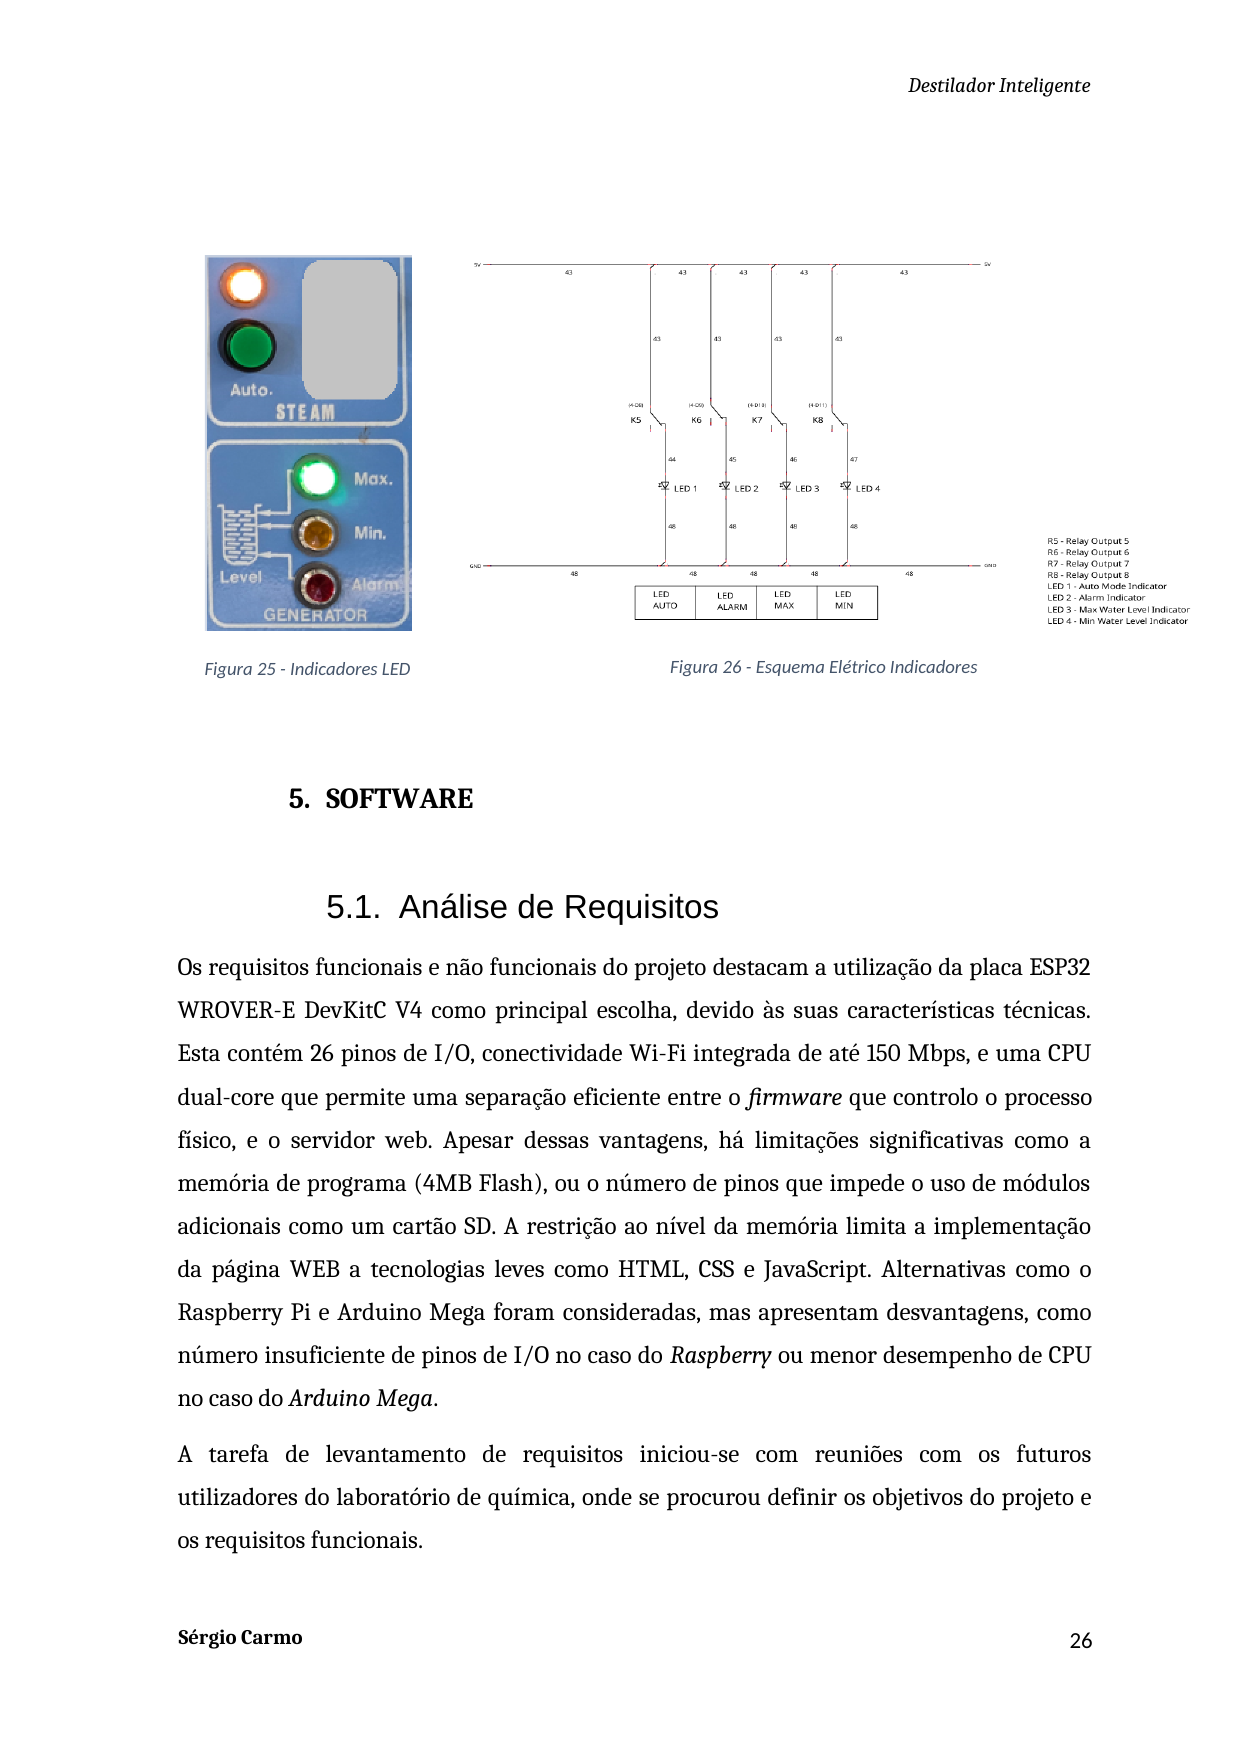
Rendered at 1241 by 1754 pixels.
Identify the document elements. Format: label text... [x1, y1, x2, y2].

text Os requisitos funcionais e não funcionais do projeto destacam a utilização da placa ESP32 WROVER-E DevKitC V4 como principal escolha, devido às suas características técnicas. Esta contém 26 pinos de I/O, conectividade Wi-Fi integrada de até 150 Mbps, e uma CPU dual-core que permite uma separação eficiente entre o firmware que controlo o processo físico, e o servidor web. Apesar dessas vantagens, há limitações significativas como a memória de programa (4MB Flash), ou o número de pinos que impede o uso de módulos adicionais como um cartão SD. A restrição ao nível da memória limita a implementação da página WEB a tecnologias leves como HTML, CSS e JavaScript. Alternativas como o Raspberry Pi e Arduino Mega foram consideradas, mas apresentam desvantagens, como número insuficiente de pinos de I/O no caso do Raspberry ou menor desempenho de CPU no caso do Arduino Mega. [177, 953, 1092, 1413]
subtitle Análise de Requisitos [326, 887, 1092, 926]
picture [462, 256, 1194, 628]
text Software [288, 782, 1092, 816]
picture [204, 255, 412, 631]
text A tarefa de levantamento de requisitos iniciou-se com reuniões com os futuros utilizadores do laboratório de química, onde se procurou definir os objetivos do projeto e os requisitos funcionais. [177, 1440, 1092, 1555]
